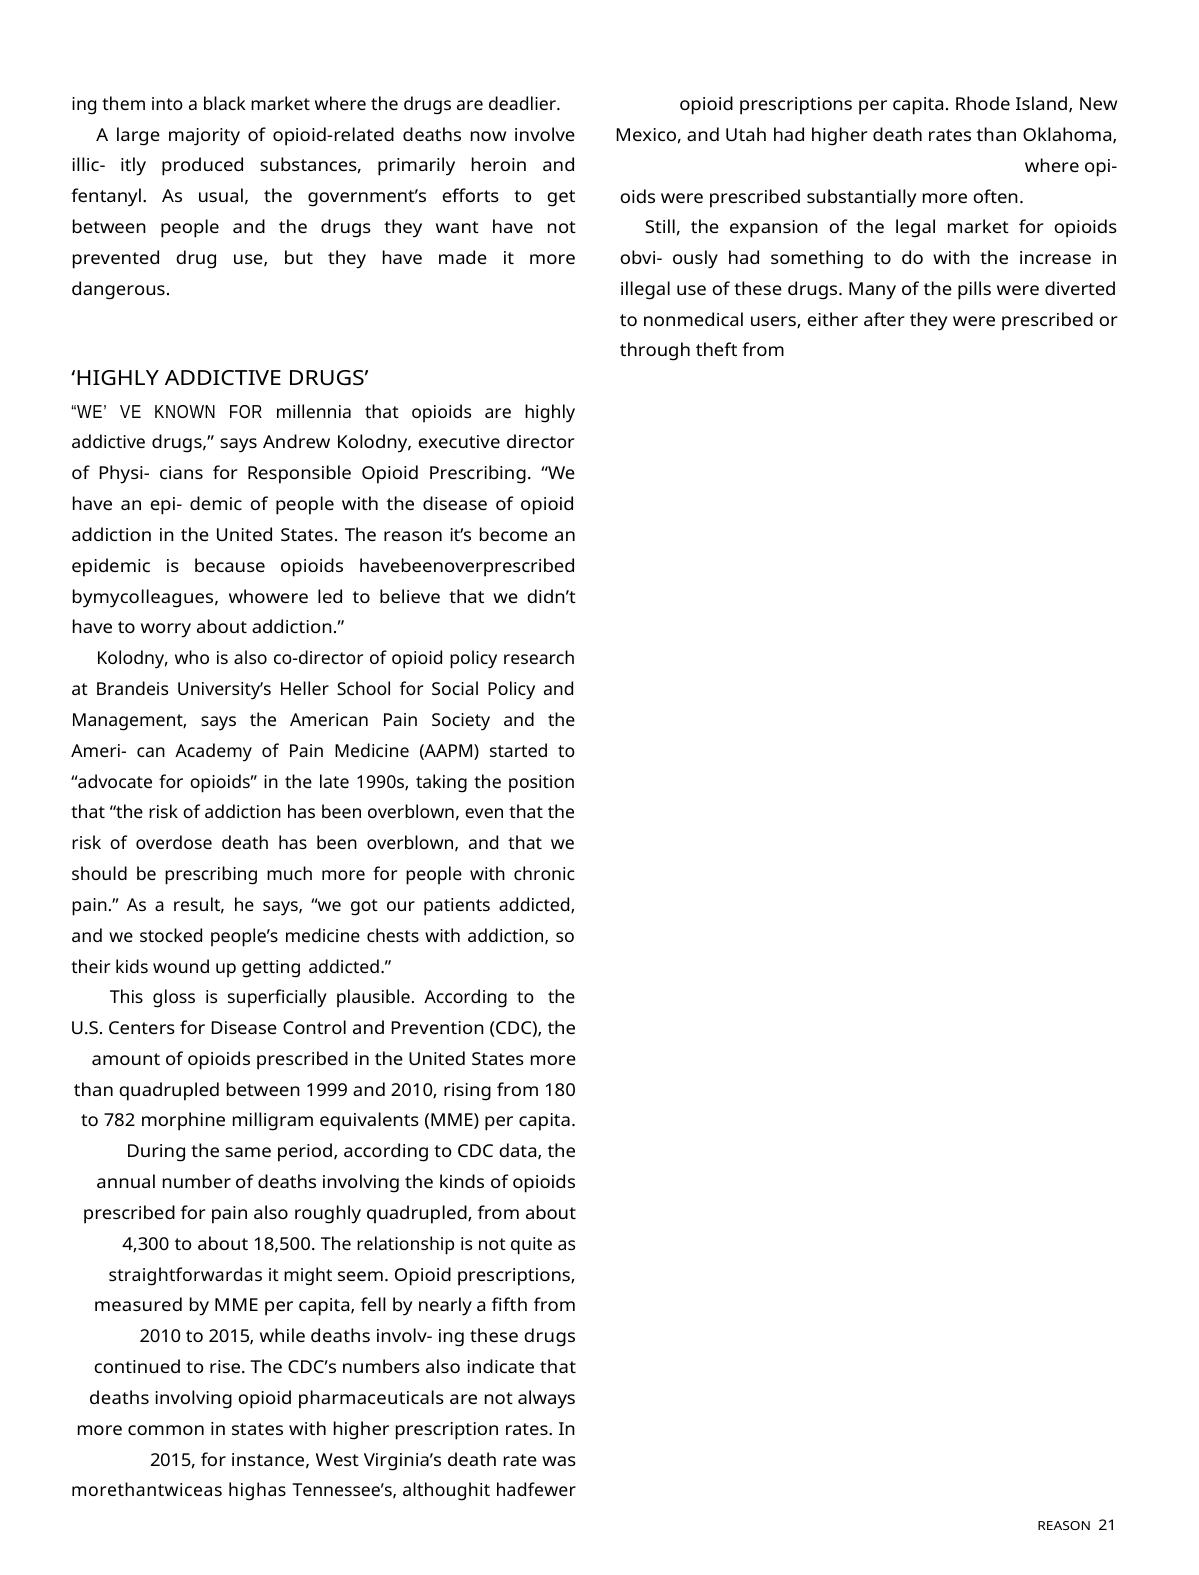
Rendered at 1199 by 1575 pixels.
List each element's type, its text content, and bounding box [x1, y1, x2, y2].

text Still, the expansion of the legal market for opioids obvi- ously had something to do with the increase in illegal use of these drugs. Many of the pills were diverted to nonmedical users, either after they were prescribed or through theft from [619, 214, 1117, 362]
text ing them into a black market where the drugs are deadlier. [71, 92, 586, 116]
text Kolodny, who is also co-director of opioid policy research at Brandeis University’s Heller School for Social Policy and Management, says the American Pain Society and the Ameri- can Academy of Pain Medicine (AAPM) started to “advocate for opioids” in the late 1990s, taking the position that “the risk of addiction has been overblown, even that the risk of overdose death has been overblown, and that we should be prescribing much more for people with chronic pain.” As a result, he says, “we got our patients addicted, and we stocked people’s medicine chests with addiction, so their kids wound up getting addicted.” [71, 646, 576, 978]
text A large majority of opioid-related deaths now involve illic- itly produced substances, primarily heroin and fentanyl. As usual, the government’s efforts to get between people and the drugs they want have not prevented drug use, but they have made it more dangerous. [71, 122, 576, 300]
text oids were prescribed substantially more often. [619, 184, 1128, 208]
text “WE’ VE KNOWN FOR millennia that opioids are highly addictive drugs,” says Andrew Kolodny, executive director of Physi- cians for Responsible Opioid Prescribing. “We have an epi- demic of people with the disease of opioid addiction in the United States. The reason it’s become an epidemic is because opioids havebeenoverprescribed bymycolleagues, whowere led to believe that we didn’t have to worry about addiction.” [71, 399, 576, 639]
text U.S. Centers for Disease Control and Prevention (CDC), the amount of opioids prescribed in the United States more than quadrupled between 1999 and 2010, rising from 180 to 782 morphine milligram equivalents (MME) per capita. During the same period, according to CDC data, the annual number of deaths involving the kinds of opioids prescribed for pain also roughly quadrupled, from about 4,300 to about 18,500. The relationship is not quite as straightforwardas it might seem. Opioid prescriptions, measured by MME per capita, fell by nearly a fifth from 2010 to 2015, while deaths involv- ing these drugs continued to rise. The CDC’s numbers also indicate that deaths involving opioid pharmaceuticals are not always more common in states with higher prescription rates. In 2015, for instance, West Virginia’s death rate was morethantwiceas highas Tennessee’s, althoughit hadfewer opioid prescriptions per capita. Rhode Island, New Mexico, and Utah had higher death rates than Oklahoma, where opi- [62, 1015, 576, 1502]
subtitle ‘HIGHLY ADDICTIVE DRUGS’ [71, 363, 586, 392]
text This gloss is superficially plausible. According to the [62, 985, 576, 1009]
